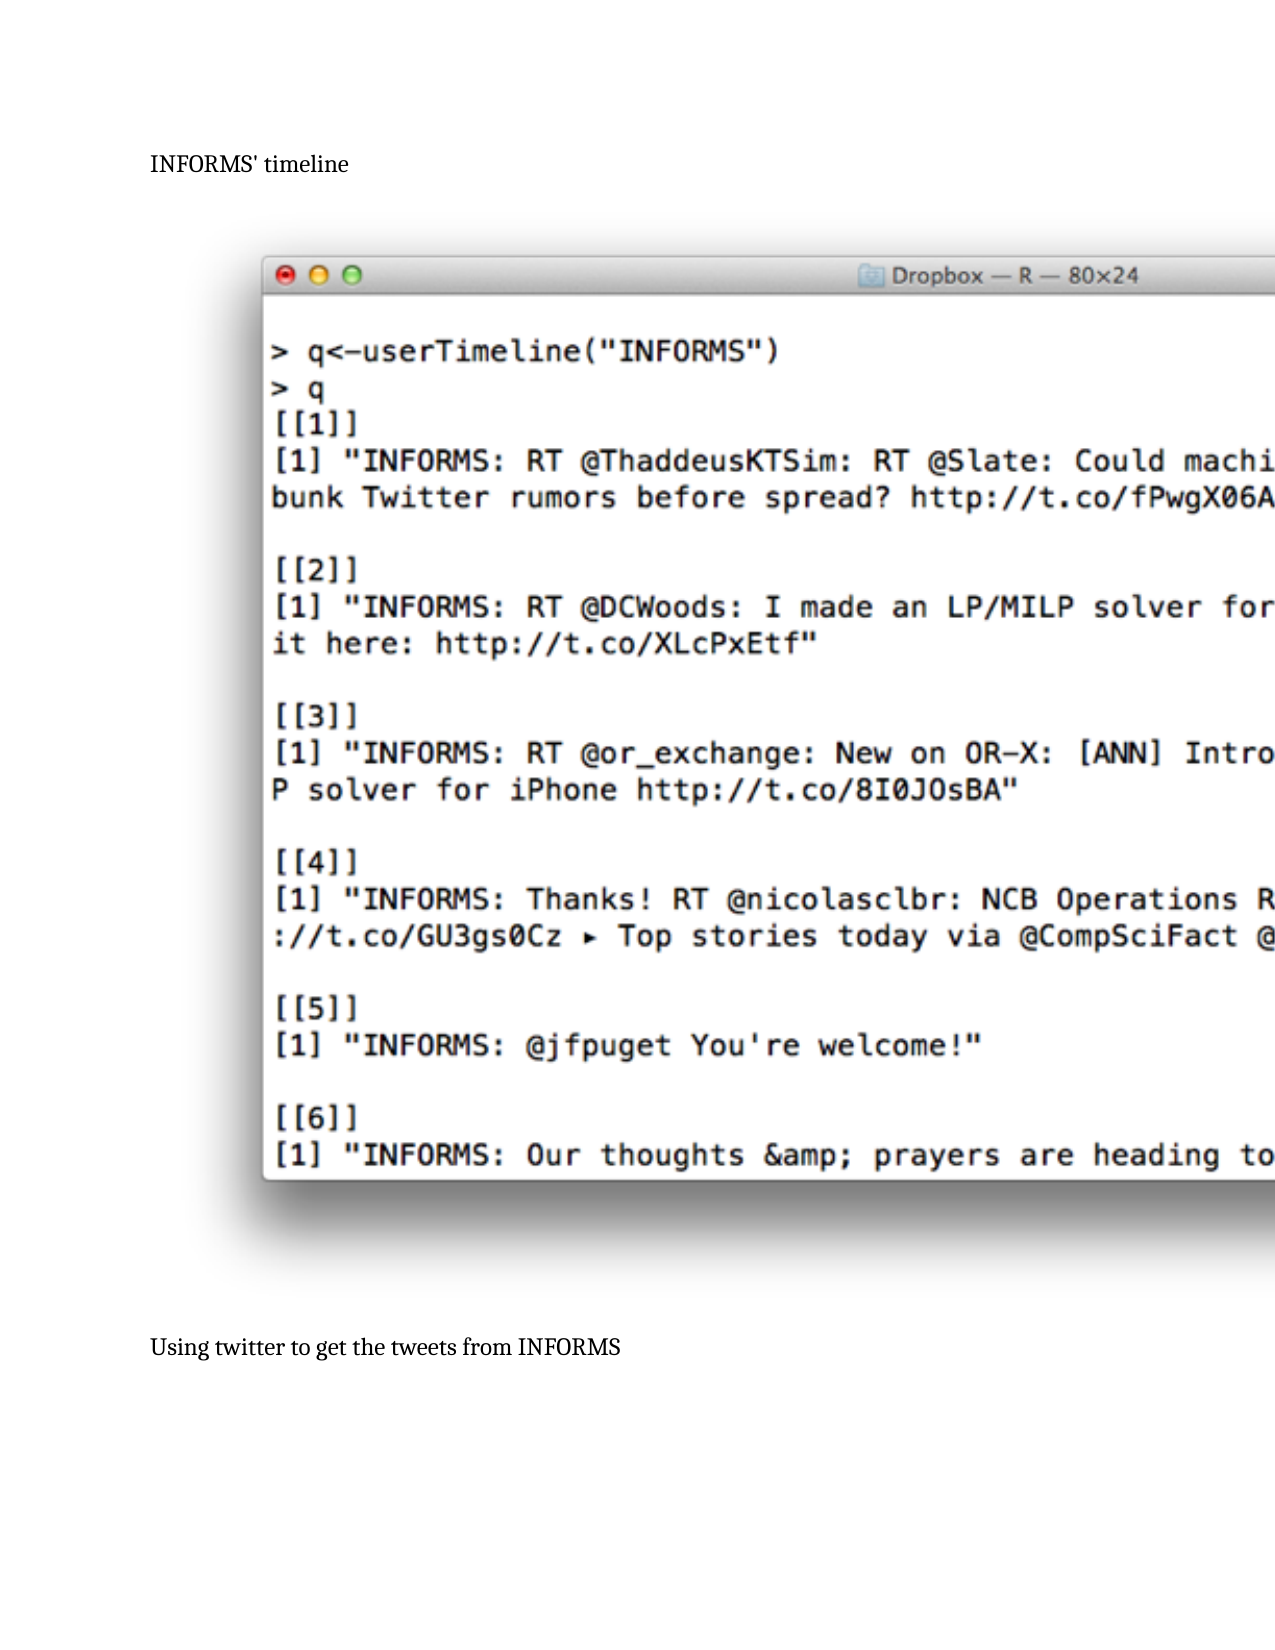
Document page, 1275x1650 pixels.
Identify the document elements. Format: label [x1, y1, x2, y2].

picture [168, 199, 1275, 1312]
